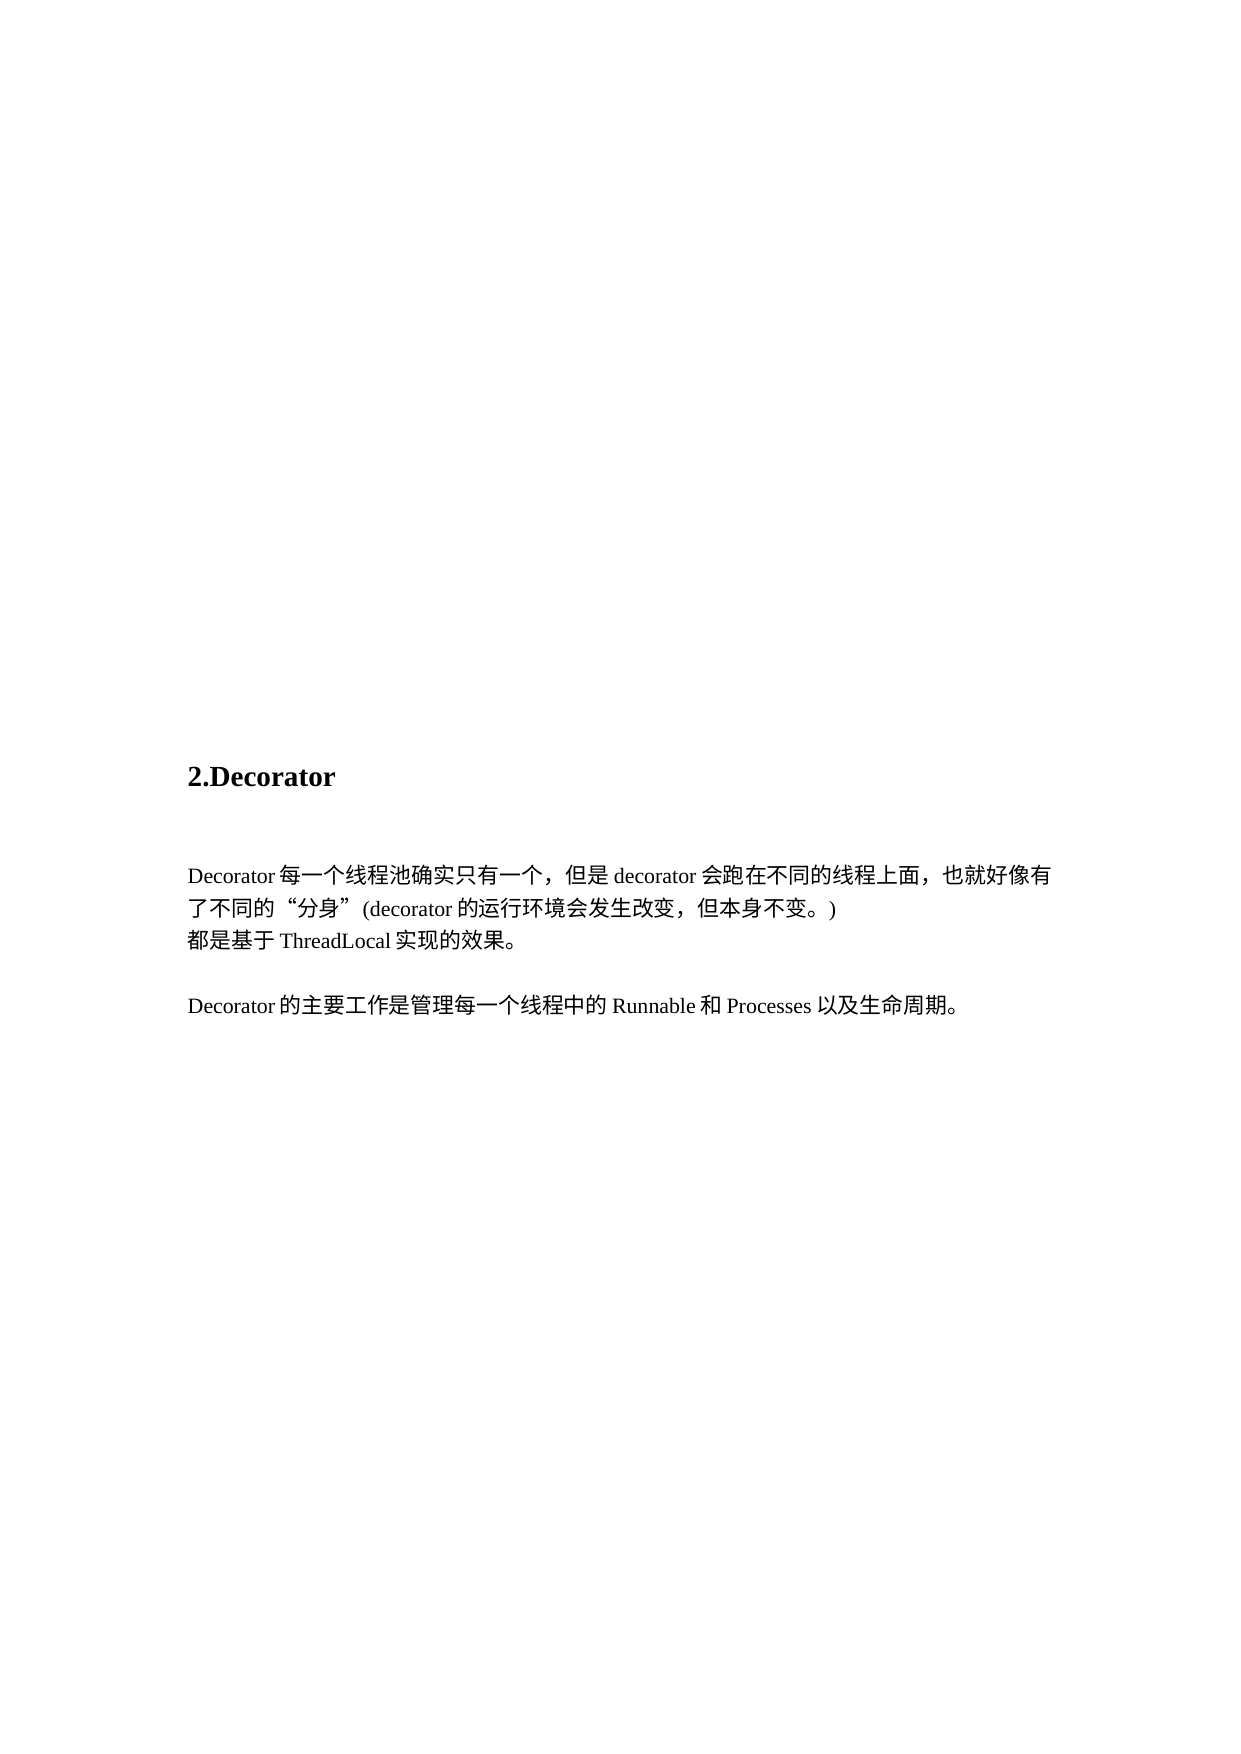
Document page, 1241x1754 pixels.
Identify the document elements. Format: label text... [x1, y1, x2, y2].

subtitle 2.Decorator [187, 744, 1053, 809]
text Decorator的主要工作是管理每一个线程中的Runnable和Processes以及生命周期。 [187, 988, 1053, 1020]
list 都是基于ThreadLocal实现的效果。 [187, 923, 1053, 955]
list Decorator每一个线程池确实只有一个，但是decorator会跑在不同的线程上面，也就好像有了不同的“分身”(decorator的运行环境会发生改变，但本身不变。) [187, 858, 1053, 923]
